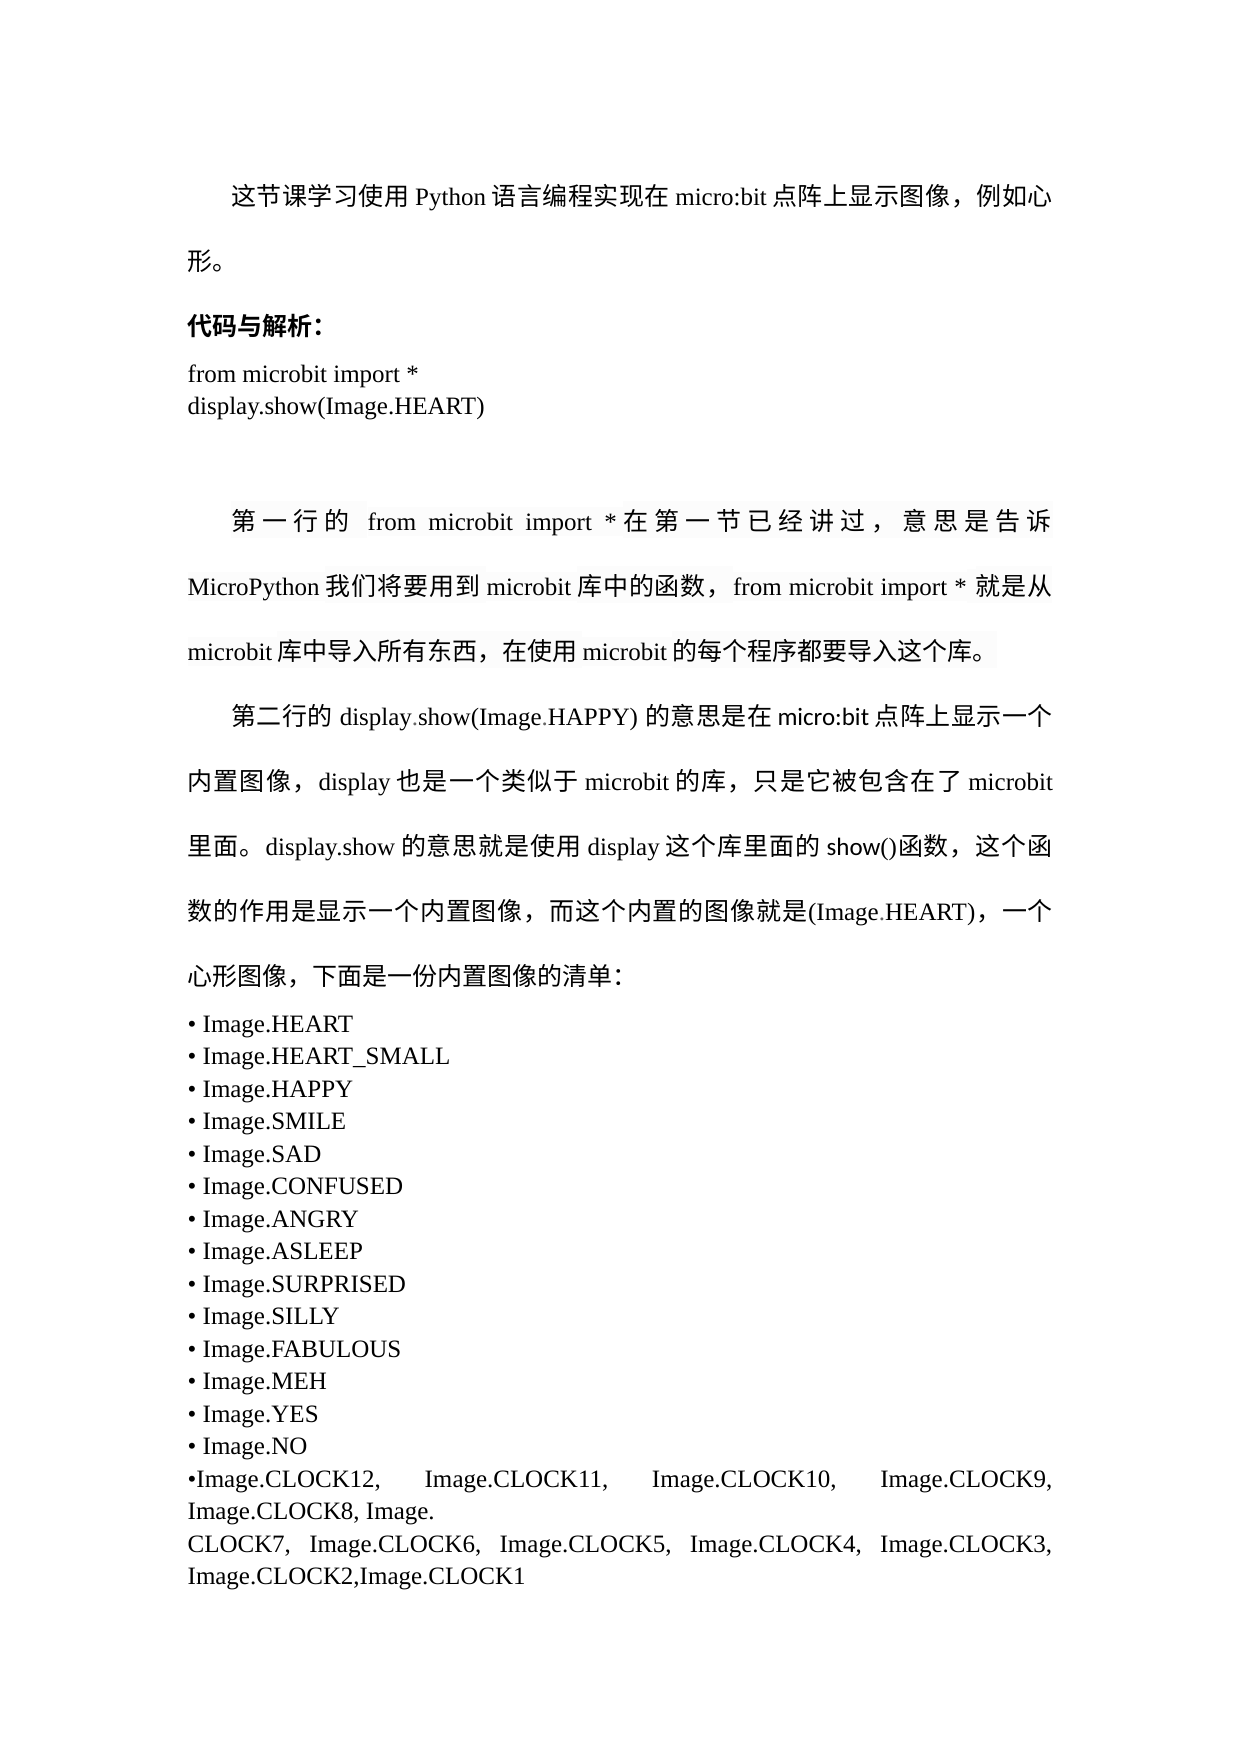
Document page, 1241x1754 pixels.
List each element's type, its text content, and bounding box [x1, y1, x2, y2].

text • Image.ASLEEP [187, 1234, 1053, 1267]
text CLOCK7, Image.CLOCK6, Image.CLOCK5, Image.CLOCK4, Image.CLOCK3, Image.CLOCK2,Image.CLOCK1 [187, 1527, 1053, 1592]
text •Image.CLOCK12, Image.CLOCK11, Image.CLOCK10, Image.CLOCK9, Image.CLOCK8, Image. [187, 1462, 1053, 1527]
text • Image.HAPPY [187, 1072, 1053, 1104]
text • Image.SMILE [187, 1104, 1053, 1137]
text 代码与解析： [187, 292, 1053, 357]
text • Image.MEH [187, 1364, 1053, 1397]
text • Image.HEART_SMALL [187, 1039, 1053, 1072]
text • Image.SURPRISED [187, 1267, 1053, 1299]
text from microbit import * [187, 357, 1053, 389]
text • Image.ANGRY [187, 1202, 1053, 1234]
text • Image.YES [187, 1397, 1053, 1429]
text • Image.CONFUSED [187, 1169, 1053, 1202]
text 第二行的 display.show(Image.HAPPY) 的意思是在micro:bit点阵上显示一个内置图像，display也是一个类似于microbit的库，只是它被包含在了microbit里面。display.show的意思就是使用display这个库里面的show()函数，这个函数的作用是显示一个内置图像，而这个内置的图像就是(Image.HEART)，一个心形图像，下面是一份内置图像的清单： [187, 682, 1053, 1007]
text display.show(Image.HEART) [187, 389, 1053, 422]
text 这节课学习使用Python语言编程实现在micro:bit点阵上显示图像，例如心形。 [187, 162, 1053, 292]
text • Image.HEART [187, 1007, 1053, 1039]
text • Image.SAD [187, 1137, 1053, 1169]
text • Image.SILLY [187, 1299, 1053, 1332]
text • Image.FABULOUS [187, 1332, 1053, 1364]
text • Image.NO [187, 1429, 1053, 1462]
text 第一行的 from microbit import *在第一节已经讲过，意思是告诉MicroPython我们将要用到microbit库中的函数，from microbit import * 就是从microbit库中导入所有东西，在使用microbit的每个程序都要导入这个库。 [187, 487, 1053, 682]
